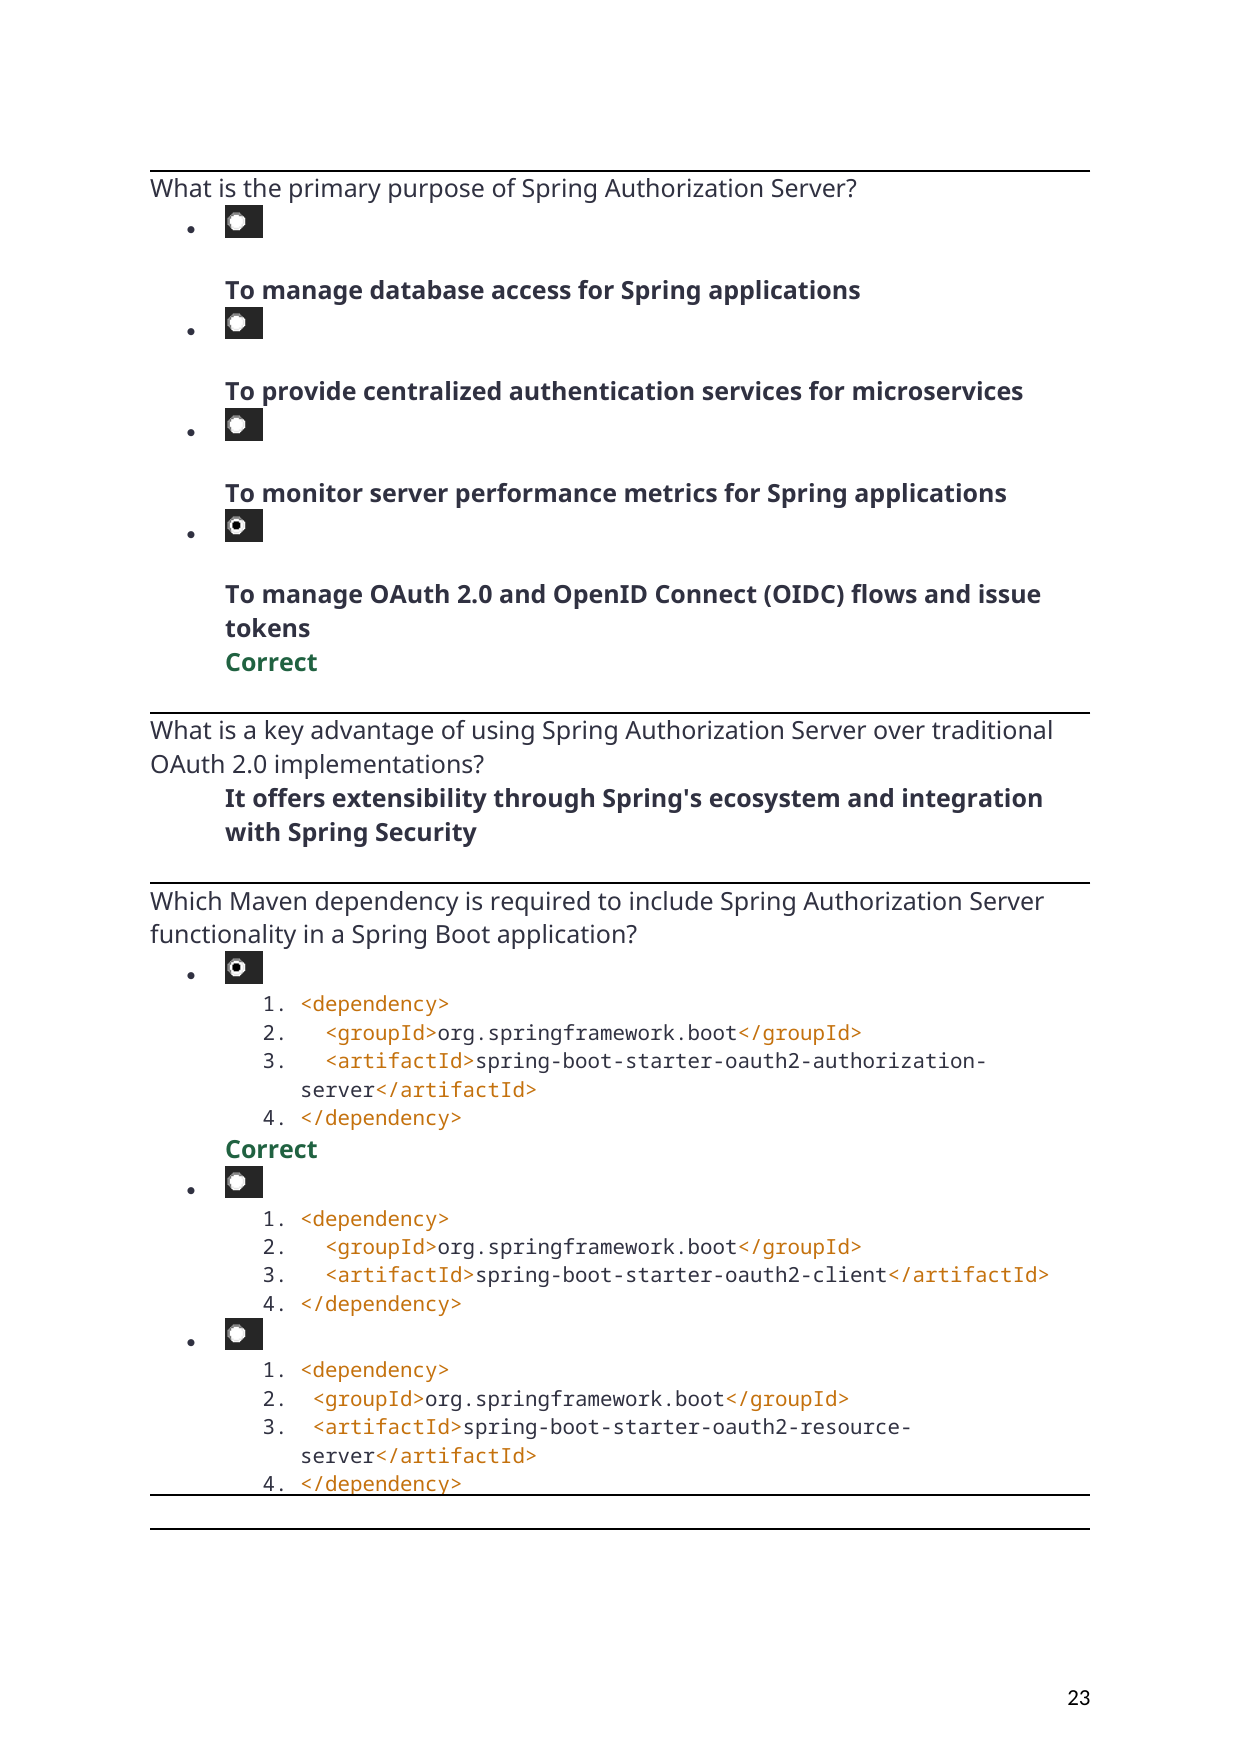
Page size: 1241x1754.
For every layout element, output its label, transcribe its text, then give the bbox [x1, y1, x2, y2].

text What is a key advantage of using Spring Authorization Server over traditional OAuth 2.0 implementations? [150, 714, 1090, 781]
list <dependency> [262, 1204, 1090, 1232]
text It offers extensibility through Spring's ecosystem and integration with Spring Security [225, 781, 1090, 849]
list <artifactId>spring-boot-starter-oauth2-resource-server</artifactId> [262, 1412, 1090, 1469]
text To monitor server performance metrics for Spring applications [225, 475, 1090, 509]
list <dependency> [262, 989, 1090, 1018]
text To manage database access for Spring applications [225, 272, 1090, 307]
list </dependency> [262, 1469, 1090, 1494]
list </dependency> [262, 1289, 1090, 1317]
text What is the primary purpose of Spring Authorization Server? [150, 172, 1090, 205]
text Which Maven dependency is required to include Spring Authorization Server functionality in a Spring Boot application? [150, 884, 1090, 951]
text To manage OAuth 2.0 and OpenID Connect (OIDC) flows and issue tokens [225, 577, 1090, 645]
list <artifactId>spring-boot-starter-oauth2-authorization-server</artifactId> [262, 1046, 1090, 1103]
text To provide centralized authentication services for microservices [225, 374, 1090, 408]
list <groupId>org.springframework.boot</groupId> [262, 1018, 1090, 1046]
list <groupId>org.springframework.boot</groupId> [262, 1384, 1090, 1412]
list </dependency> [262, 1103, 1090, 1132]
list <groupId>org.springframework.boot</groupId> [262, 1232, 1090, 1261]
text Correct [225, 645, 1090, 679]
list <dependency> [262, 1356, 1090, 1384]
text Correct [225, 1132, 1090, 1166]
list <artifactId>spring-boot-starter-oauth2-client</artifactId> [262, 1261, 1090, 1289]
